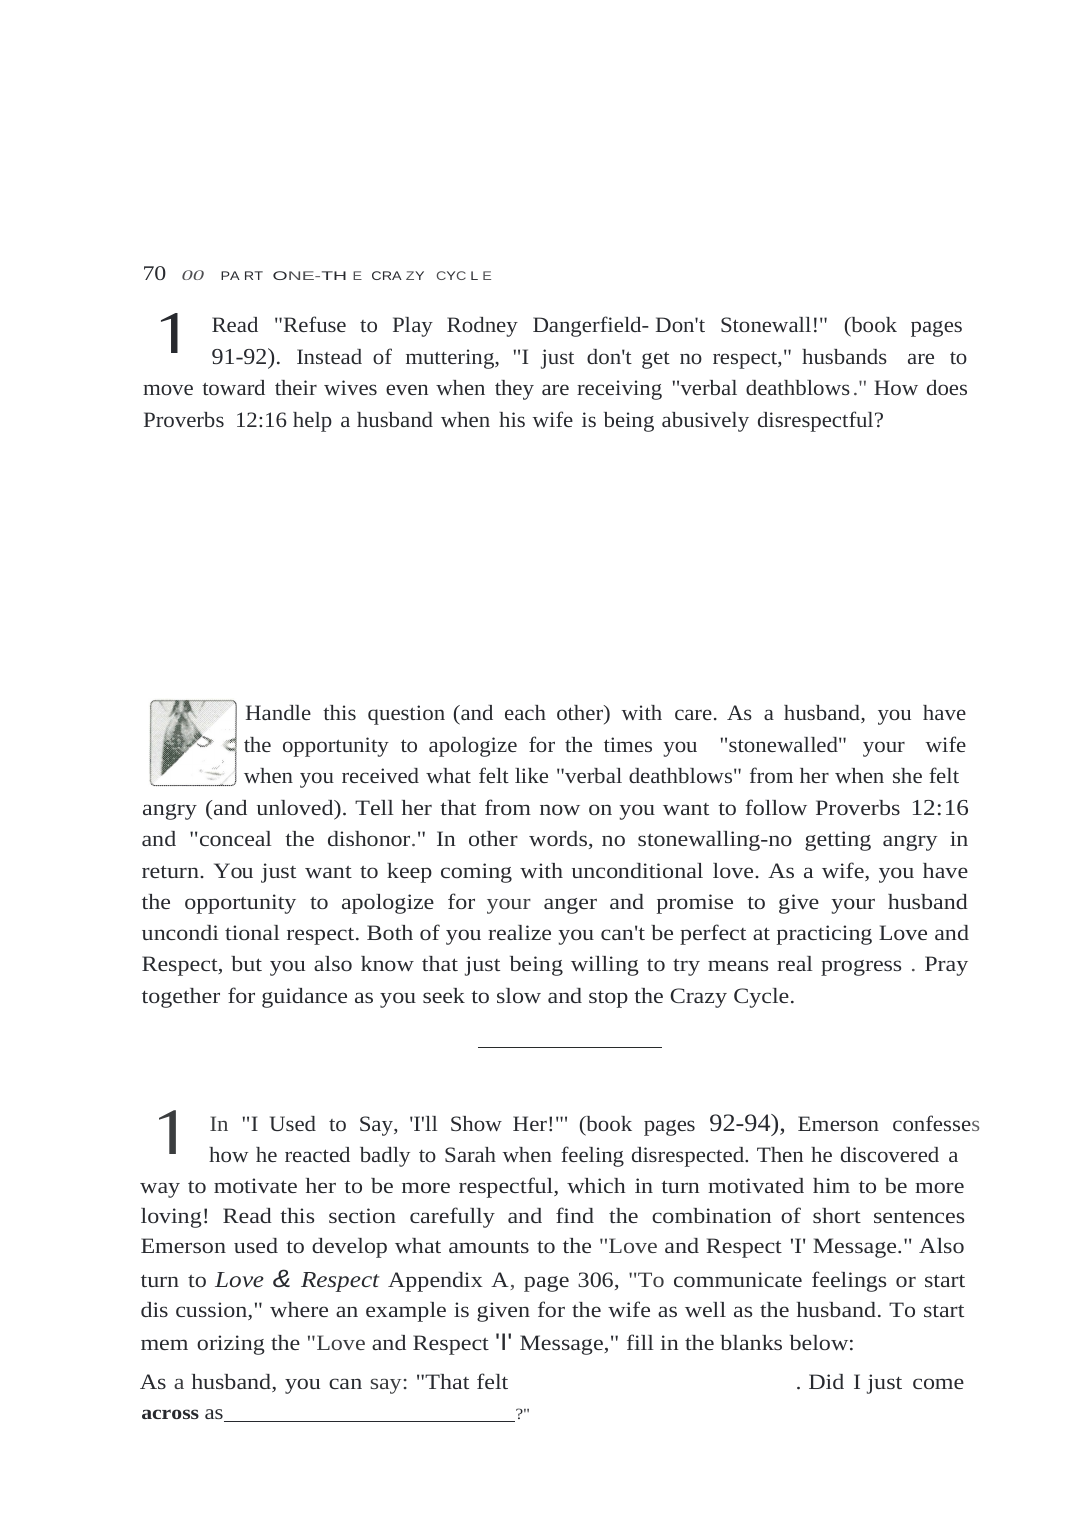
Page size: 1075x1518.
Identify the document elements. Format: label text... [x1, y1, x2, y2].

text In "I Used to Say, 'I'll Show Her!"' (book pages 92-94), Emerson confesses how he reacted badly to Sarah when feeling disrespected. Then he discovered a [209, 1108, 991, 1168]
text 70 00 PA RT ONE-TH E CRA ZY CYC L E [142, 261, 991, 285]
text As a husband, you can say: "That felt . Did I just come [139, 1369, 991, 1394]
text Read "Refuse to Play Rodney Dangerfield- Don't Stonewall!" (book pages [211, 312, 991, 338]
text Handle this question (and each other) with care. As a husband, you have the opportunity to apologize for the times you "stonewalled" your wife when you received what felt like "verbal deathblows" from her when she felt [243, 700, 967, 788]
text across as ?" [141, 1400, 991, 1424]
text 91-92). Instead of muttering, "I just don't get no respect," husbands are to move toward their wives even when they are receiving "verbal deathblows." How does Proverbs 12:16 help a husband when his wife is being abusively disrespectful? [143, 343, 968, 432]
text way to motivate her to be more respectful, which in turn motivated him to be more loving! Read this section carefully and find the combination of short sentences Emerson used to develop what amounts to the "Love and Respect 'I' Message." Also turn to Love & Respect Appendix A, page 306, "To communicate feelings or start dis­ cussion," where an example is given for the wife as well as the husband. To start mem­ orizing the "Love and Respect 'I' Message," fill in the blanks below: [140, 1173, 966, 1355]
text angry (and unloved). Tell her that from now on you want to follow Proverbs 12:16 and "conceal the dishonor." In other words, no stonewalling-no getting angry in return. You just want to keep coming with unconditional love. As a wife, you have the opportunity to apologize for your anger and promise to give your husband uncondi­ tional respect. Both of you realize you can't be perfect at practicing Love and Respect, but you also know that just being willing to try means real progress . Pray together for guidance as you seek to slow and stop the Crazy Cycle. [141, 794, 969, 1008]
picture [148, 698, 237, 787]
